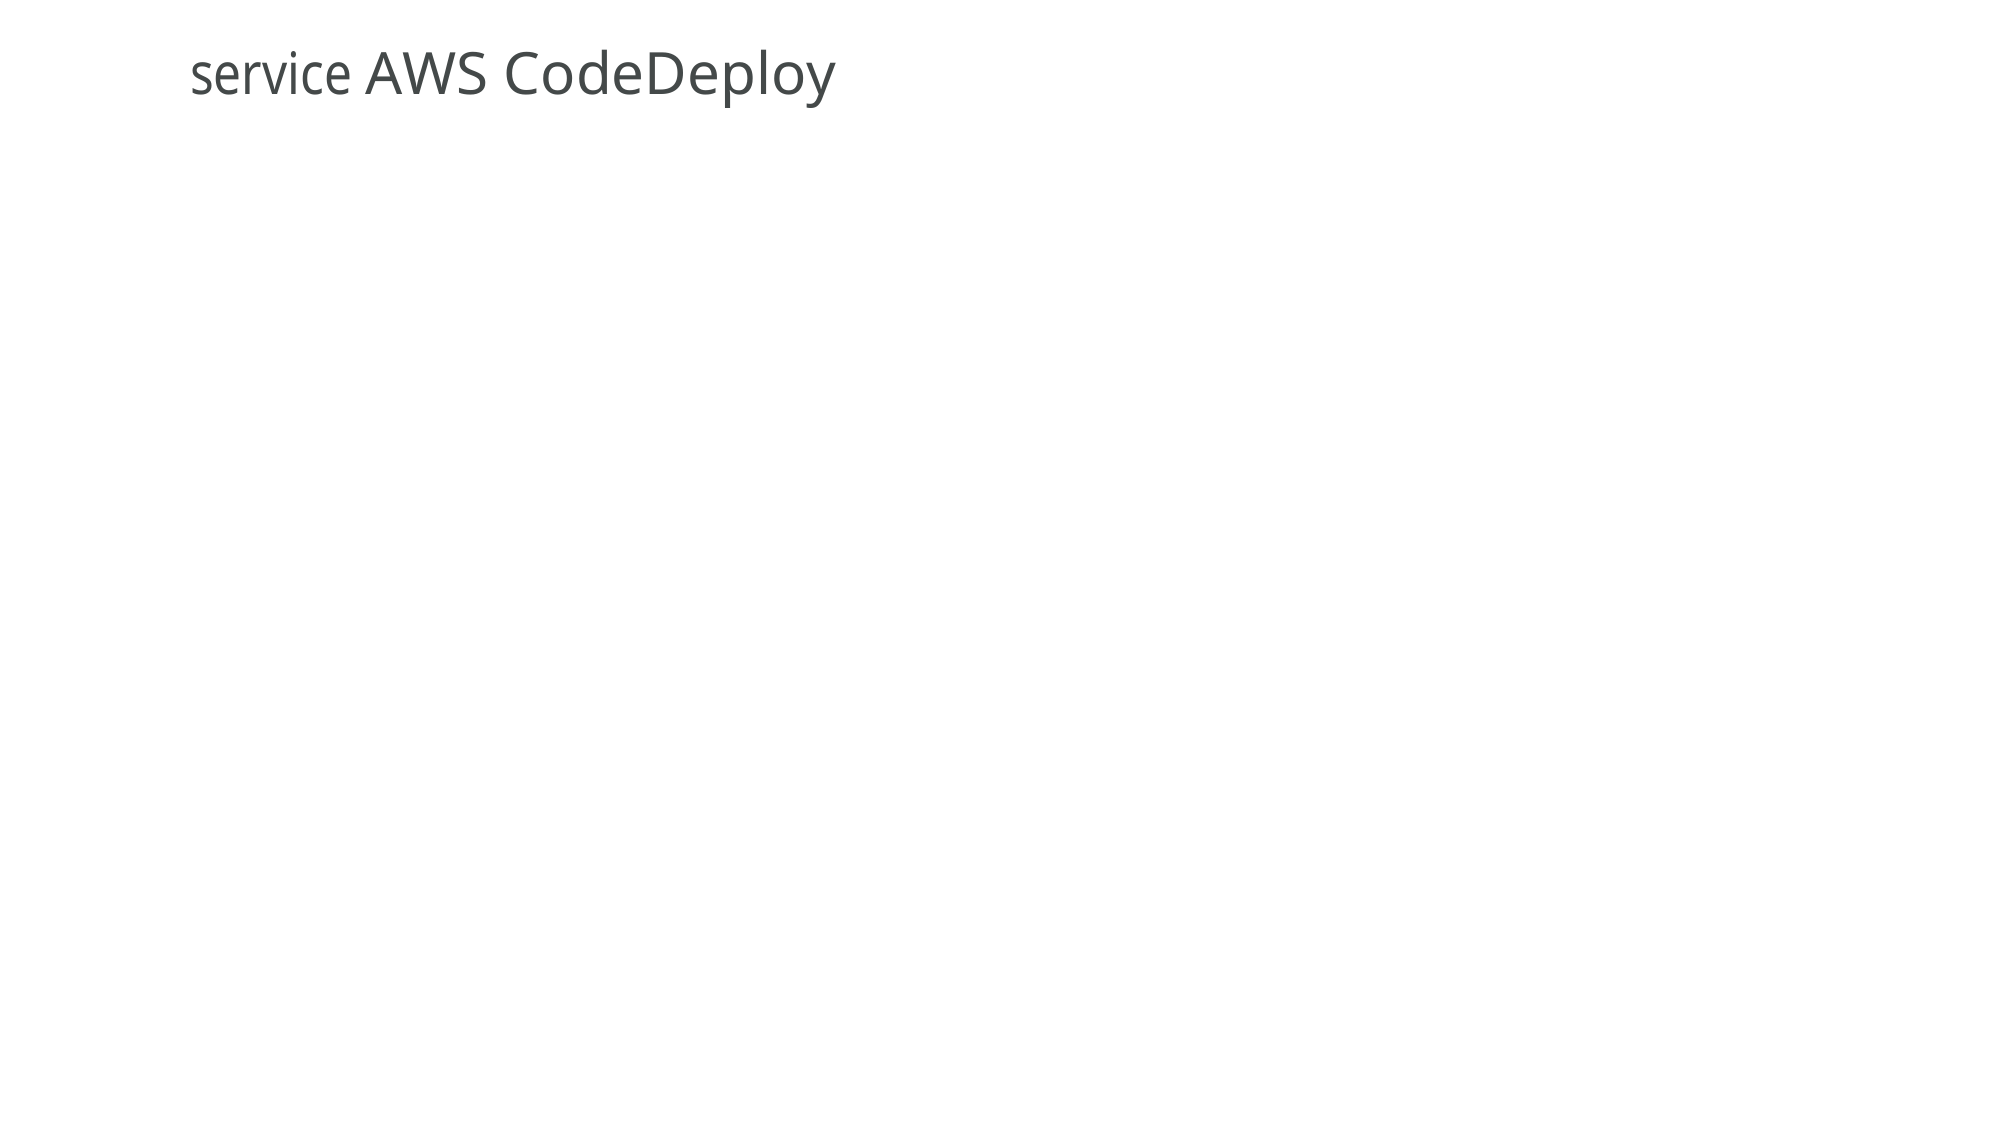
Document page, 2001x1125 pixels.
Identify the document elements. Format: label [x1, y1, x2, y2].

list [152, 35, 950, 109]
